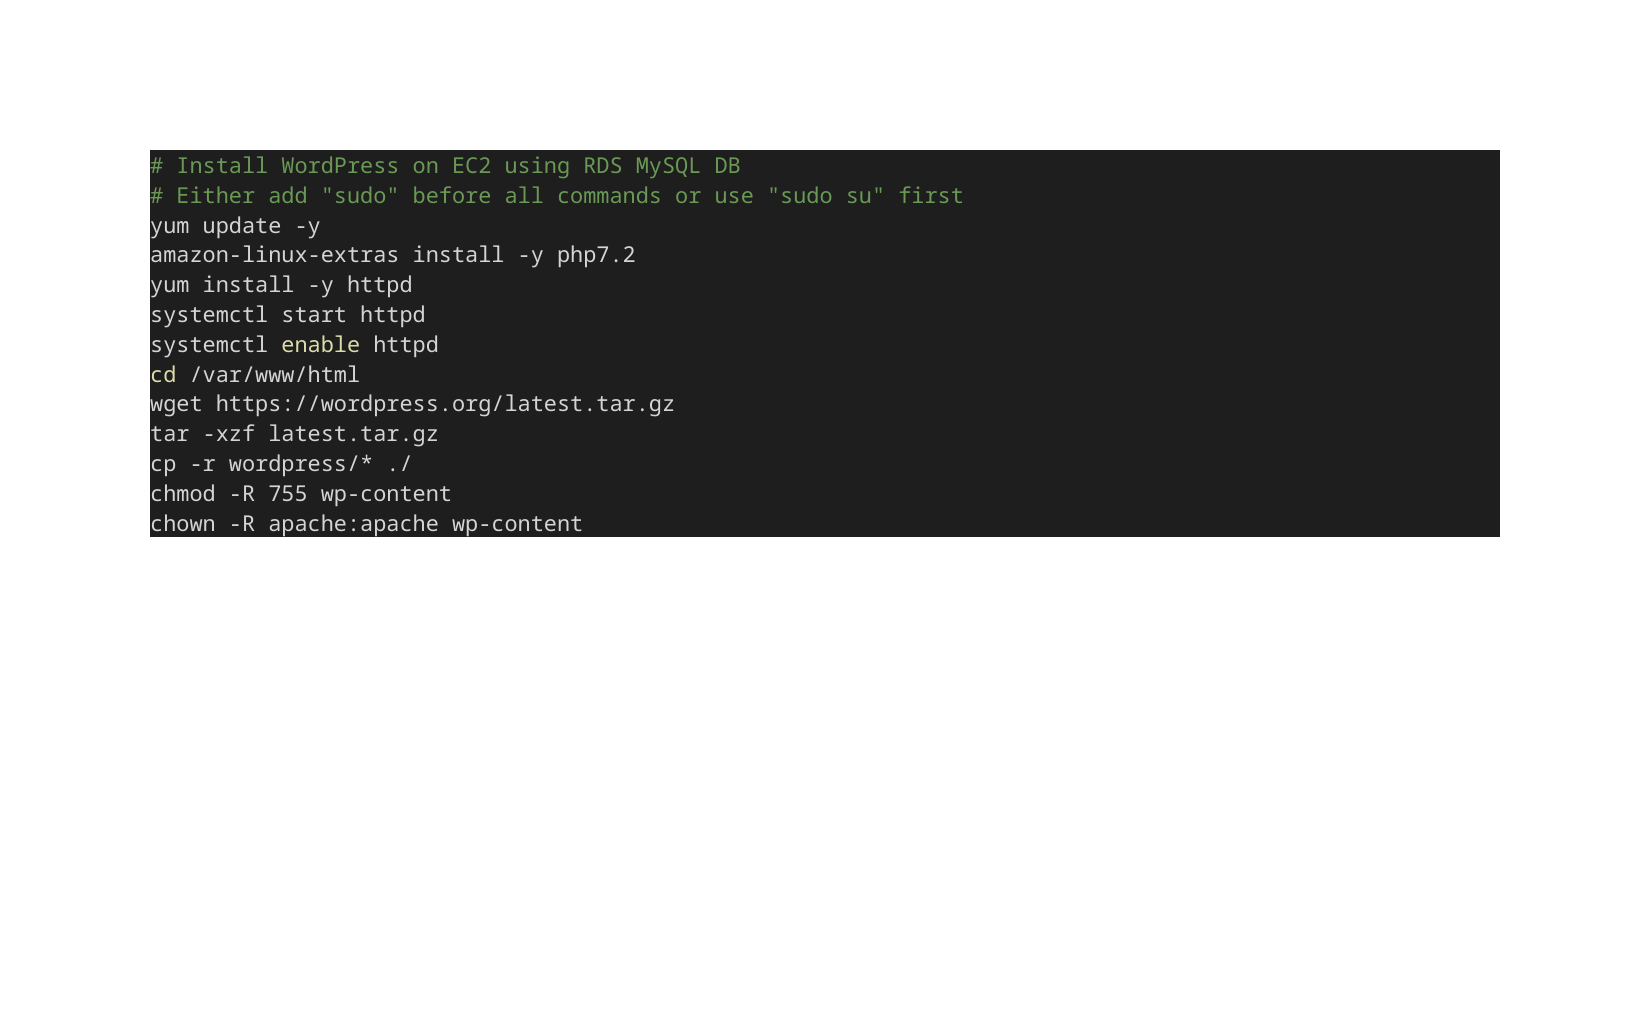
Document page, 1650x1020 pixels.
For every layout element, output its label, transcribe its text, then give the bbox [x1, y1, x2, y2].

text amazon-linux-extras install -y php7.2 [150, 239, 1500, 269]
text systemctl start httpd [150, 299, 1500, 329]
text cd /var/www/html [150, 358, 1500, 388]
text chmod -R 755 wp-content [150, 478, 1500, 507]
text # Either add "sudo" before all commands or use "sudo su" first [150, 180, 1500, 209]
text wget https://wordpress.org/latest.tar.gz [150, 388, 1500, 418]
text systemctl enable httpd [150, 329, 1500, 358]
text # Install WordPress on EC2 using RDS MySQL DB [150, 150, 1500, 180]
text yum update -y [150, 209, 1500, 239]
text tar -xzf latest.tar.gz [150, 418, 1500, 448]
text chown -R apache:apache wp-content [150, 507, 1500, 537]
text cp -r wordpress/* ./ [150, 448, 1500, 478]
text yum install -y httpd [150, 269, 1500, 299]
